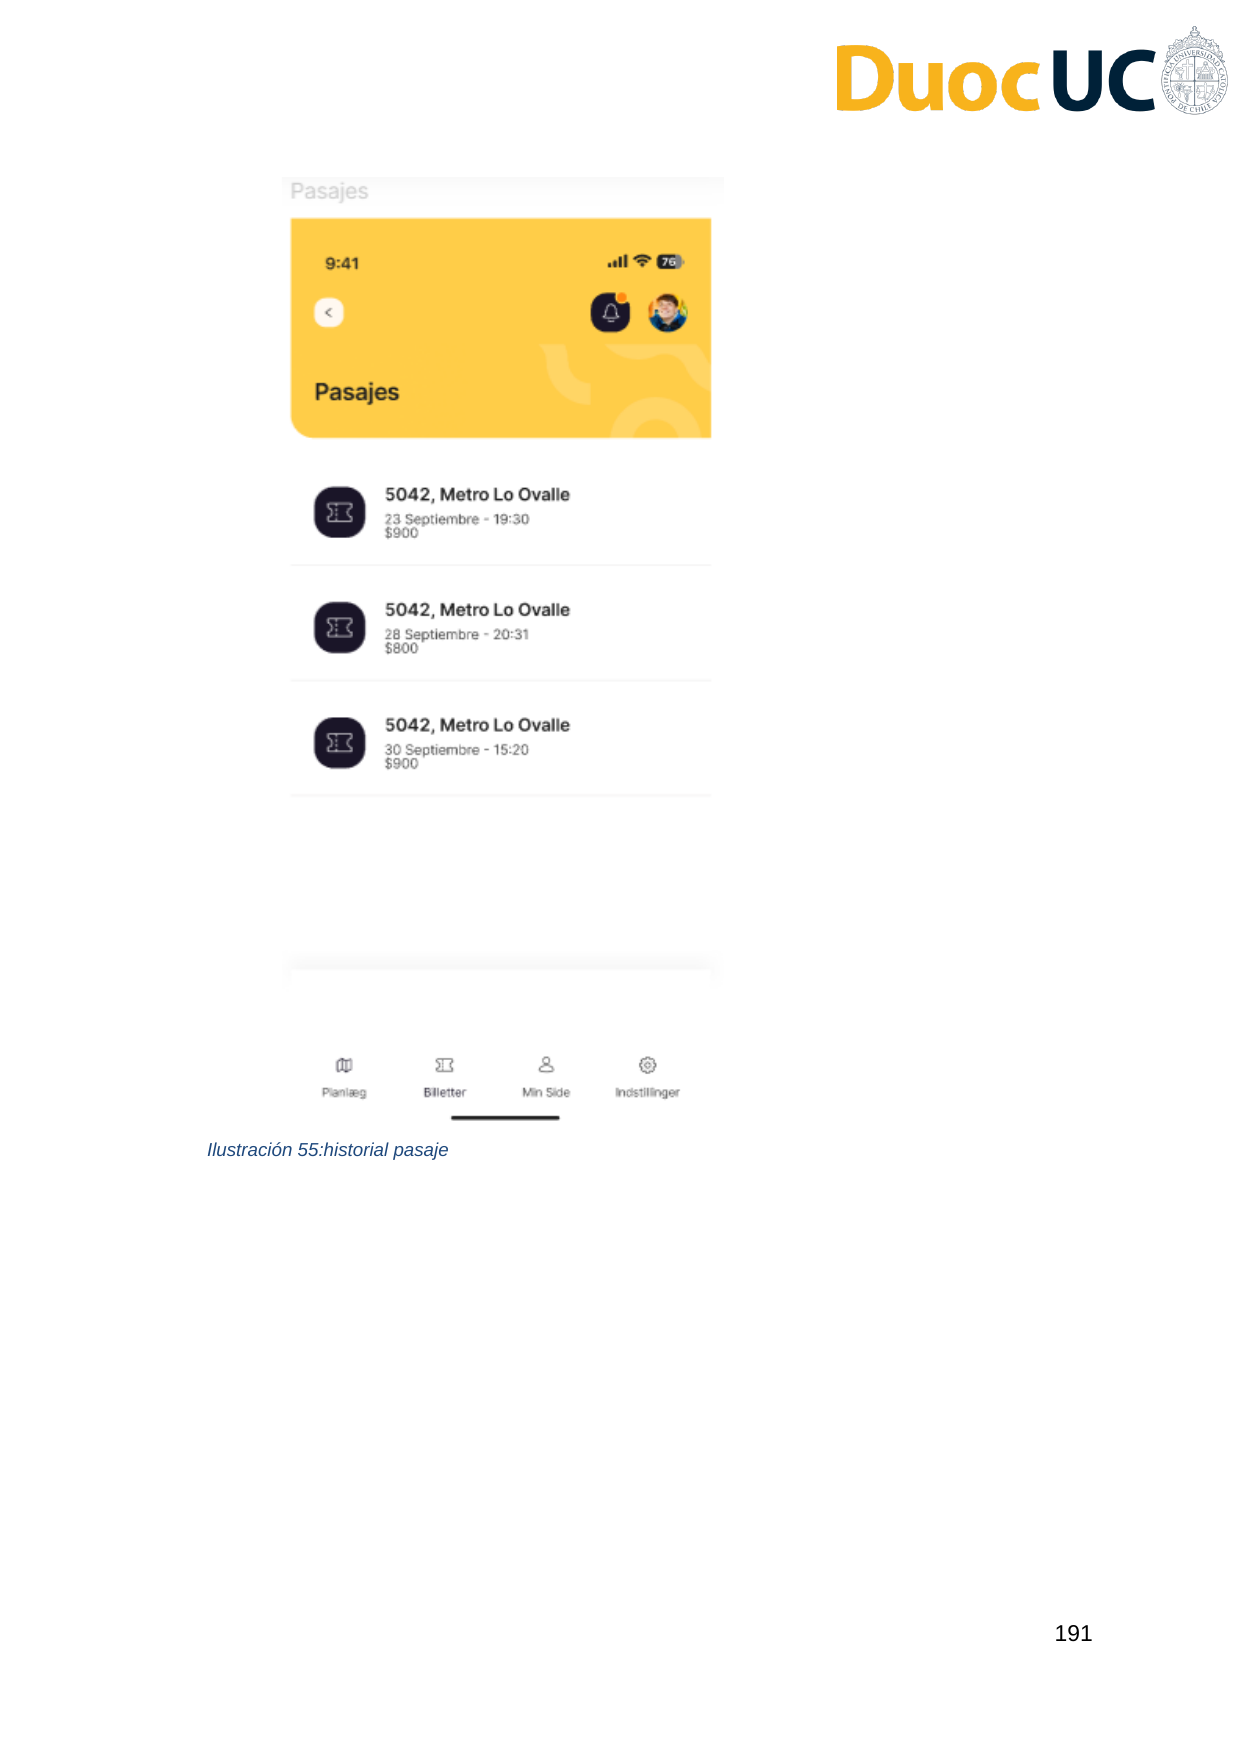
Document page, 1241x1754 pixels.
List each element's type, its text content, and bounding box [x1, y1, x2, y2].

picture [831, 20, 1233, 120]
picture [281, 177, 724, 1135]
